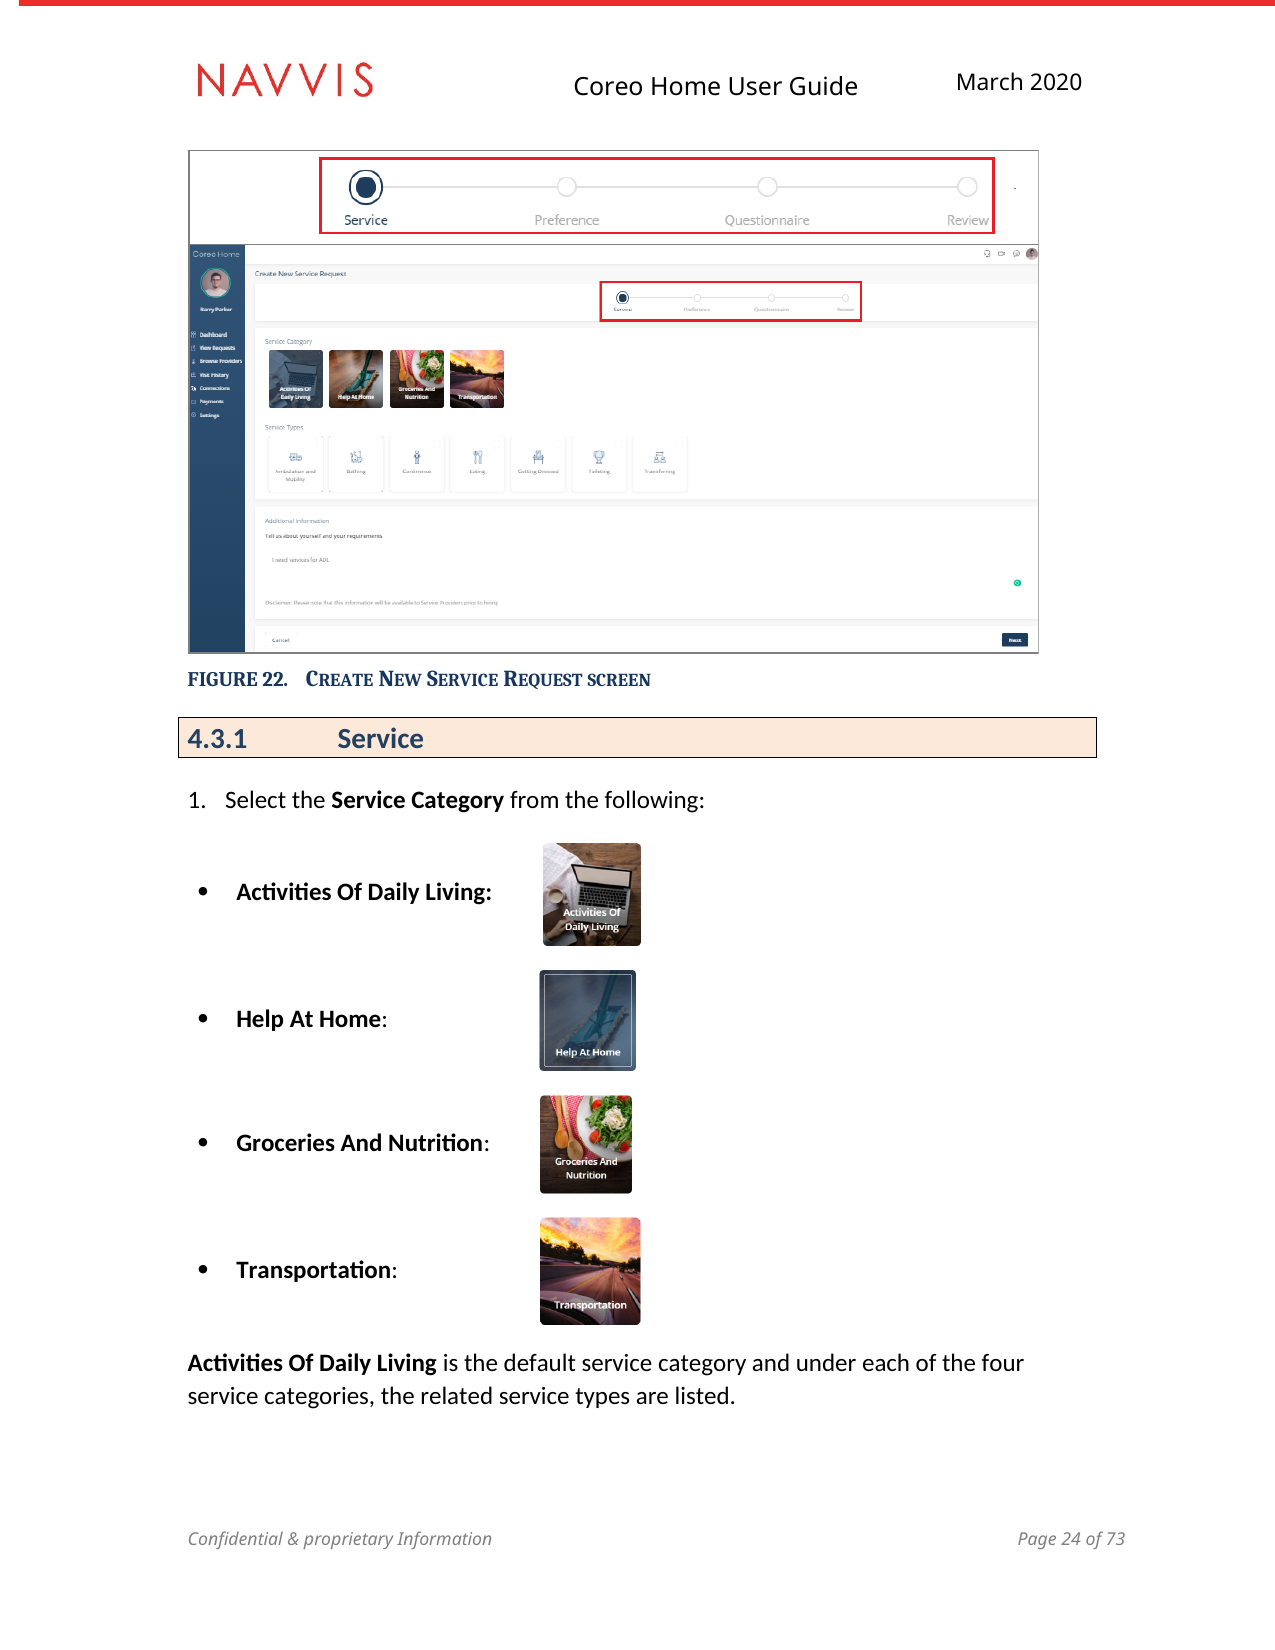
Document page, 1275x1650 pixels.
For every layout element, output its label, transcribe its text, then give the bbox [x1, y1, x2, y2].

table_header [527, 828, 689, 956]
table_cell [527, 1080, 689, 1204]
picture [538, 1216, 642, 1326]
picture [187, 150, 1039, 654]
table_cell Transportation: [188, 1204, 527, 1334]
table_cell [527, 1204, 689, 1334]
table_header Activities Of Daily Living: [188, 828, 527, 956]
picture [187, 55, 383, 104]
table_cell [527, 956, 689, 1080]
list Select the Service Category from the following: [187, 785, 1087, 815]
subtitle Service [179, 718, 1096, 757]
picture [538, 840, 645, 948]
table_cell Groceries And Nutrition: [188, 1080, 527, 1204]
picture [538, 968, 636, 1072]
table_cell Help At Home: [188, 956, 527, 1080]
text Activities Of Daily Living is the default service category and under each of the four service categories, the related service types are listed. [187, 1347, 1087, 1411]
text Create New Service Request screen [187, 666, 1087, 692]
picture [538, 1092, 634, 1196]
